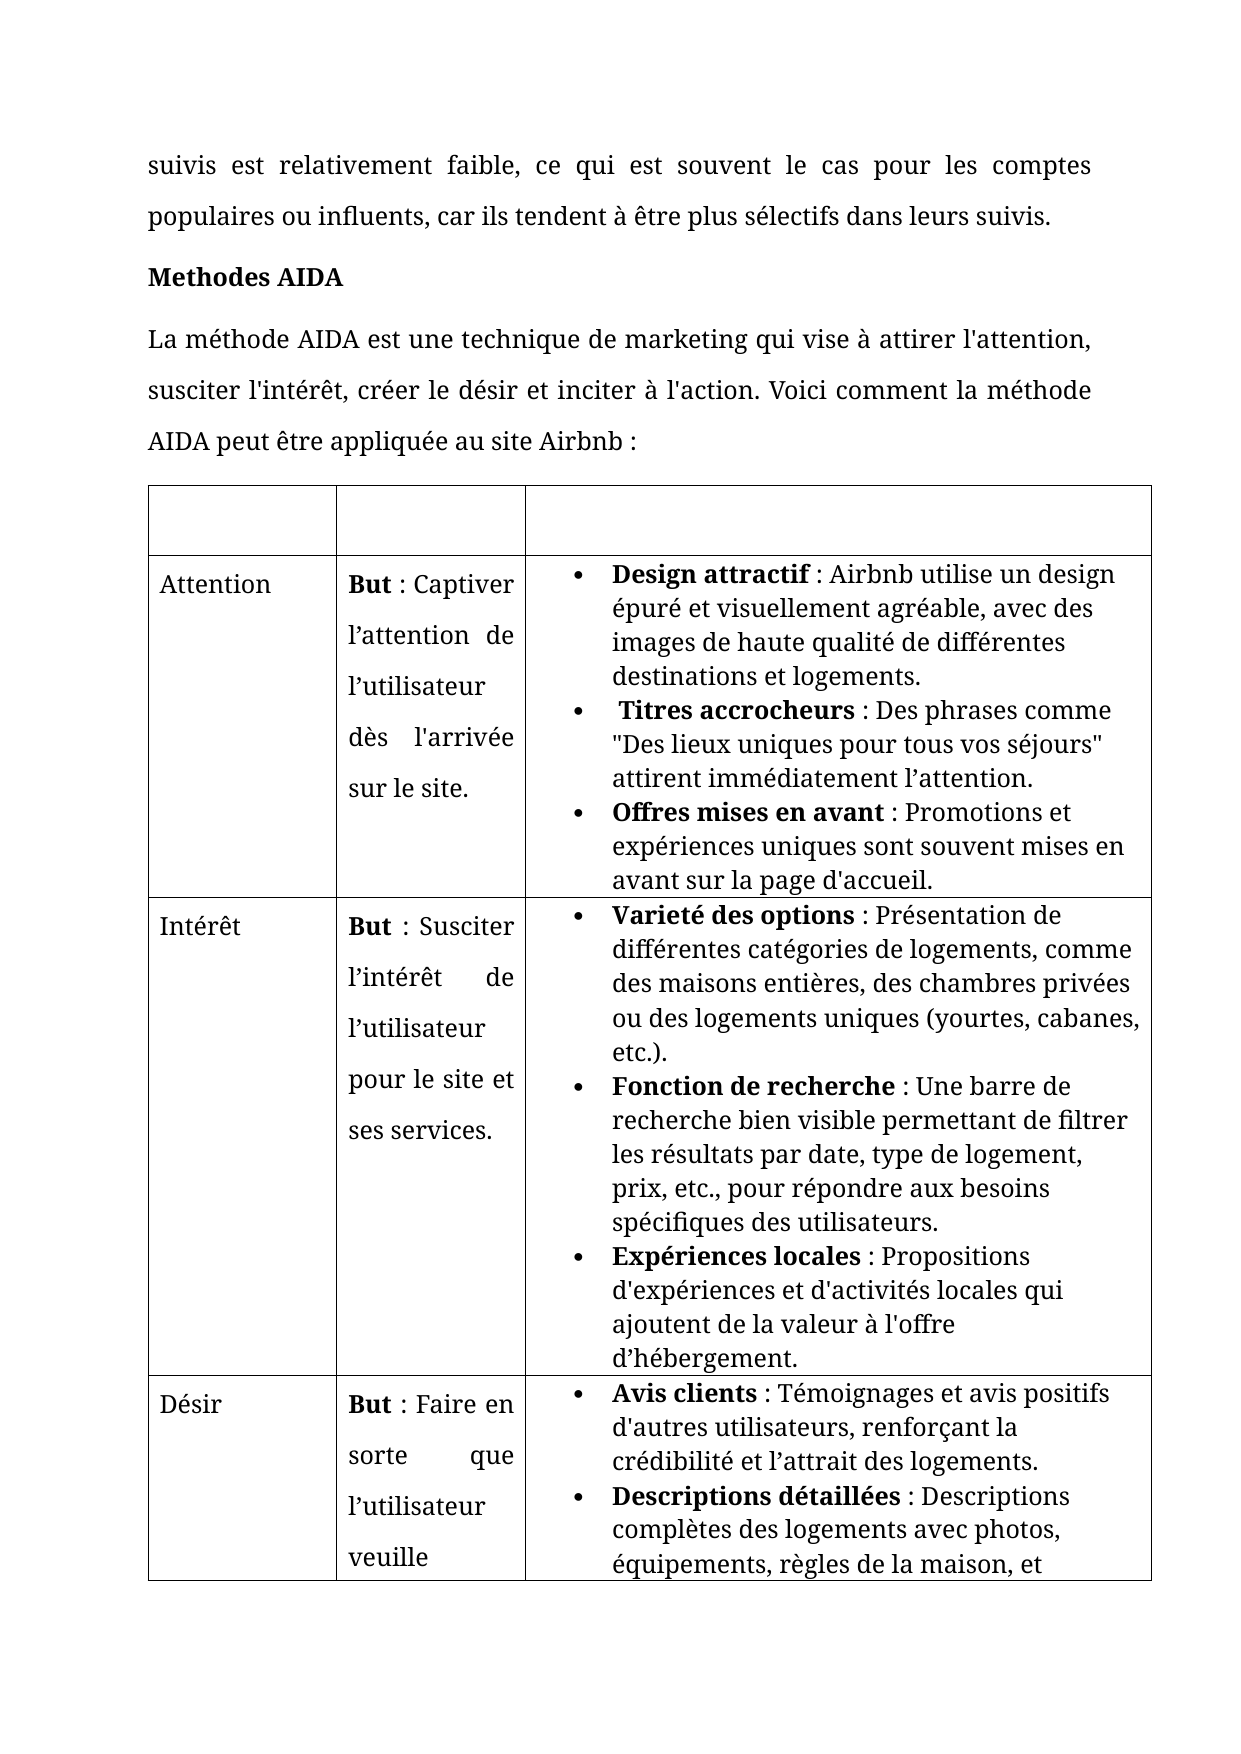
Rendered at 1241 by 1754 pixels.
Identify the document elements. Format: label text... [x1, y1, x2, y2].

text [148, 148, 1093, 233]
text Methodes AIDA [148, 260, 1093, 294]
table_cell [337, 1376, 525, 1580]
table_cell But : Susciter l’intérêt de l’utilisateur pour le site et ses services. [337, 898, 525, 1375]
table_cell Varieté des options : Présentation de différentes catégories de logements, comme des maisons entières, des chambres privées ou des logements uniques (yourtes, cabanes, etc.). Fonction de recherche : Une barre de recherche bien visible permettant de filtrer les résultats par date, type de logement, prix, etc., pour répondre aux besoins spécifiques des utilisateurs. Expériences locales : Propositions d'expériences et d'activités locales qui ajoutent de la valeur à l'offre d’hébergement. [526, 898, 1151, 1375]
text La méthode AIDA est une technique de marketing qui vise à attirer l'attention, susciter l'intérêt, créer le désir et inciter à l'action. Voici comment la méthode AIDA peut être appliquée au site Airbnb : [148, 322, 1093, 458]
table_cell Attention [149, 556, 336, 897]
table_header [526, 486, 1151, 555]
table_header [149, 486, 336, 555]
table_header [337, 486, 525, 555]
table_cell Désir [149, 1376, 336, 1580]
table_cell Design attractif : Airbnb utilise un design épuré et visuellement agréable, avec des images de haute qualité de différentes destinations et logements. Titres accrocheurs : Des phrases comme "Des lieux uniques pour tous vos séjours" attirent immédiatement l’attention. Offres mises en avant : Promotions et expériences uniques sont souvent mises en avant sur la page d'accueil. [526, 556, 1151, 897]
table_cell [526, 1376, 1151, 1580]
table_cell Intérêt [149, 898, 336, 1375]
table_cell But : Captiver l’attention de l’utilisateur dès l'arrivée sur le site. [337, 556, 525, 897]
